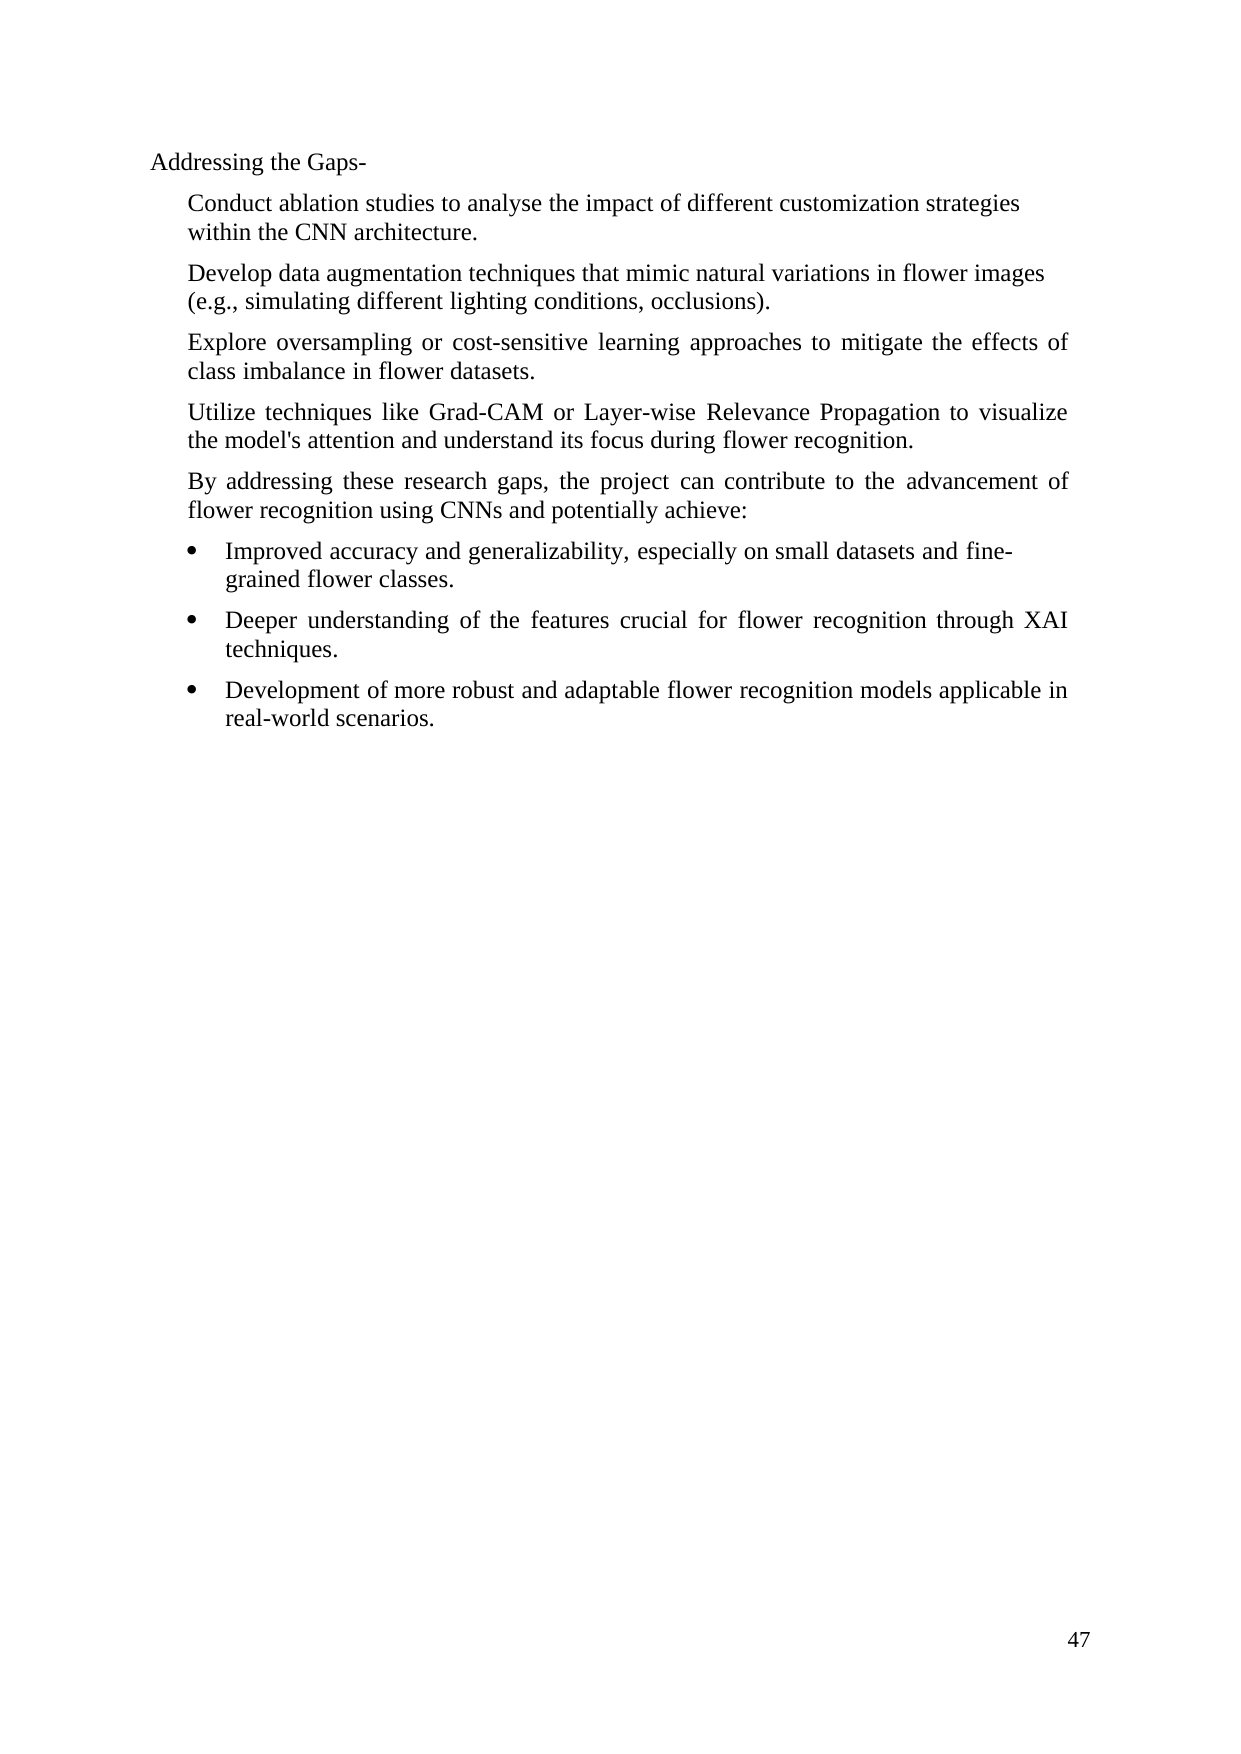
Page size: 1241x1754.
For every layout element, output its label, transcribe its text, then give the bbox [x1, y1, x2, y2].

text Explore oversampling or cost-sensitive learning approaches to mitigate the effects of class imbalance in flower datasets. [187, 327, 1093, 385]
text Conduct ablation studies to analyse the impact of different customization strategies within the CNN architecture. [187, 188, 1050, 246]
list Development of more robust and adaptable flower recognition models applicable in real-world scenarios. [187, 676, 1071, 732]
text Addressing the Gaps- [150, 147, 1240, 176]
text Develop data augmentation techniques that mimic natural variations in flower images (e.g., simulating different lighting conditions, occlusions). [187, 258, 1093, 315]
text By addressing these research gaps, the project can contribute to the advancement of flower recognition using CNNs and potentially achieve: [187, 466, 1093, 523]
list Improved accuracy and generalizability, especially on small datasets and fine- grained flower classes. [187, 536, 1071, 593]
text Utilize techniques like Grad-CAM or Layer-wise Relevance Propagation to visualize the model's attention and understand its focus during flower recognition. [187, 397, 1093, 454]
list Deeper understanding of the features crucial for flower recognition through XAI techniques. [187, 606, 1071, 662]
